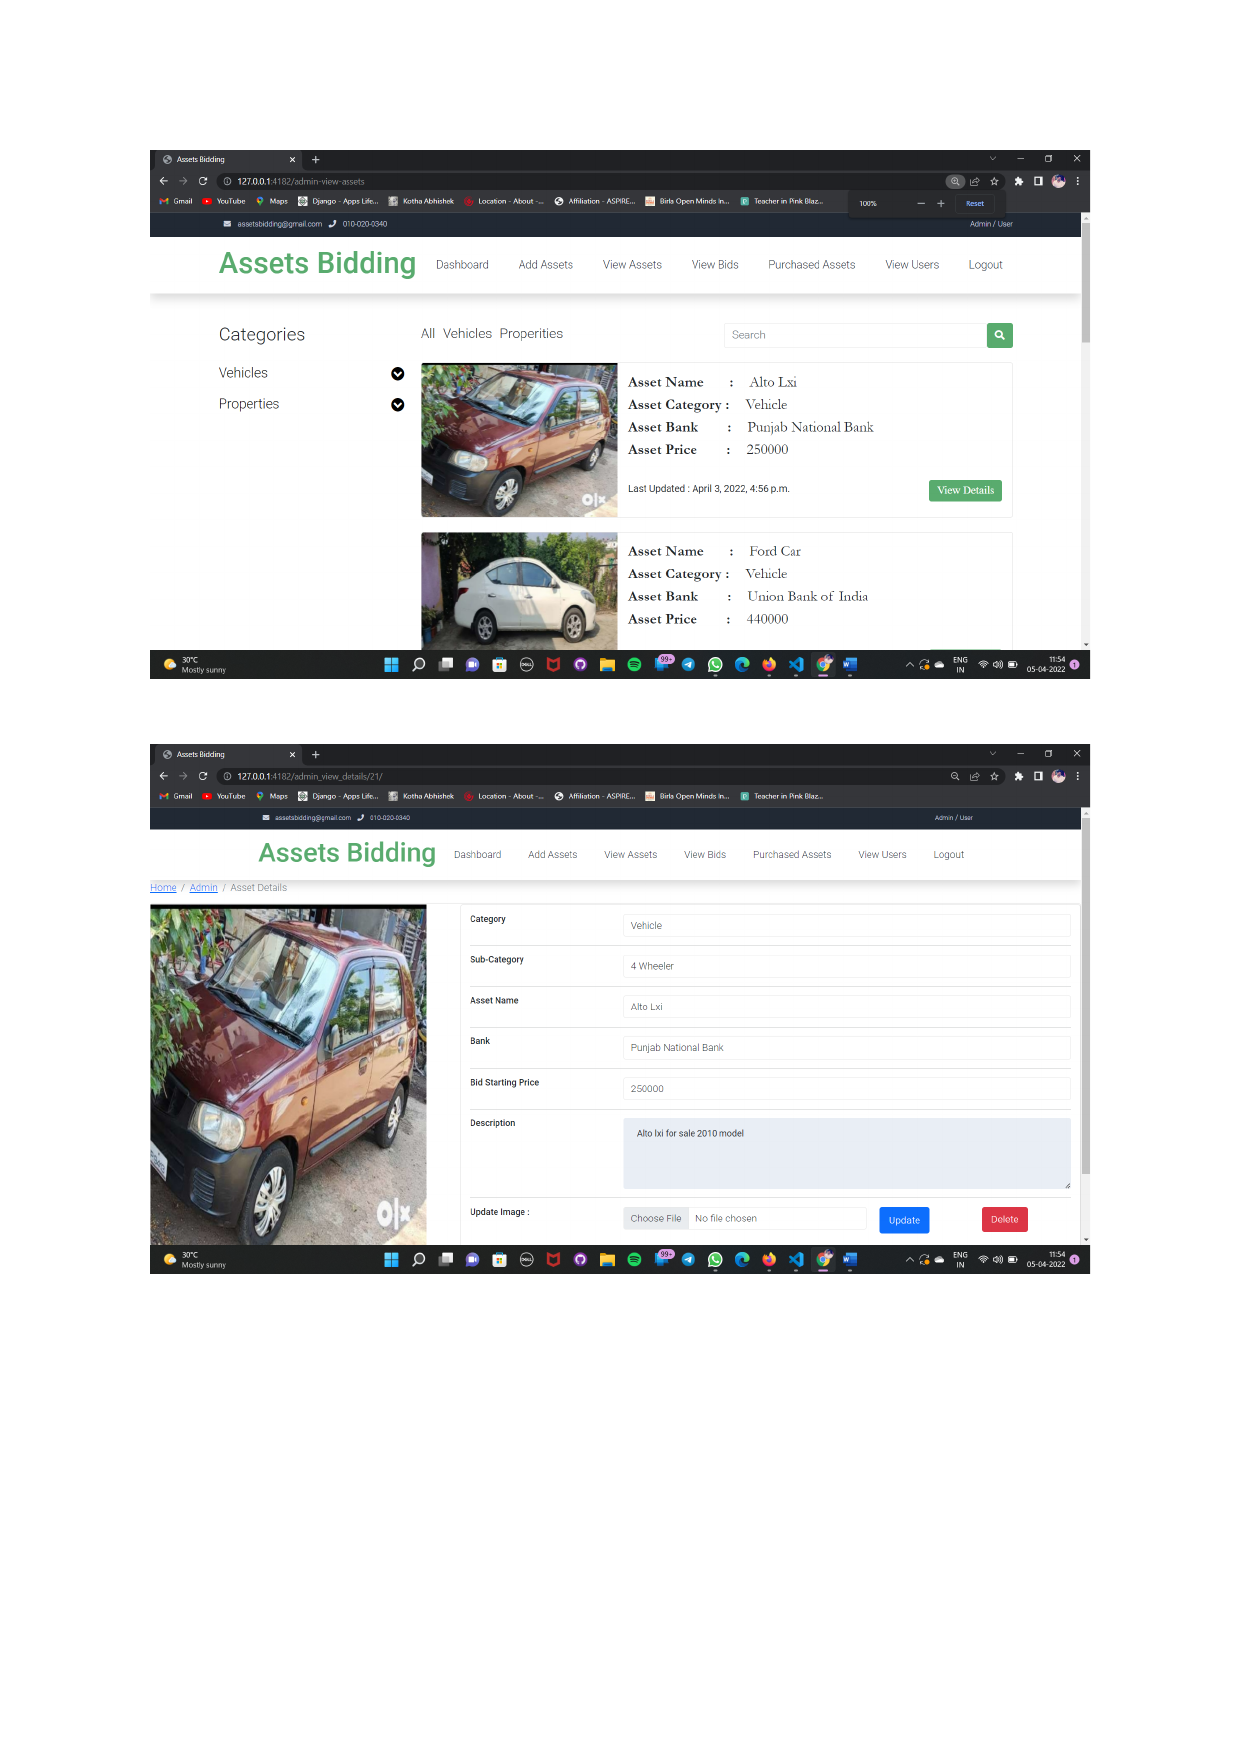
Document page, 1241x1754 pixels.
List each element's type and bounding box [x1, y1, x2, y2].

picture [150, 150, 1091, 679]
picture [150, 744, 1091, 1274]
